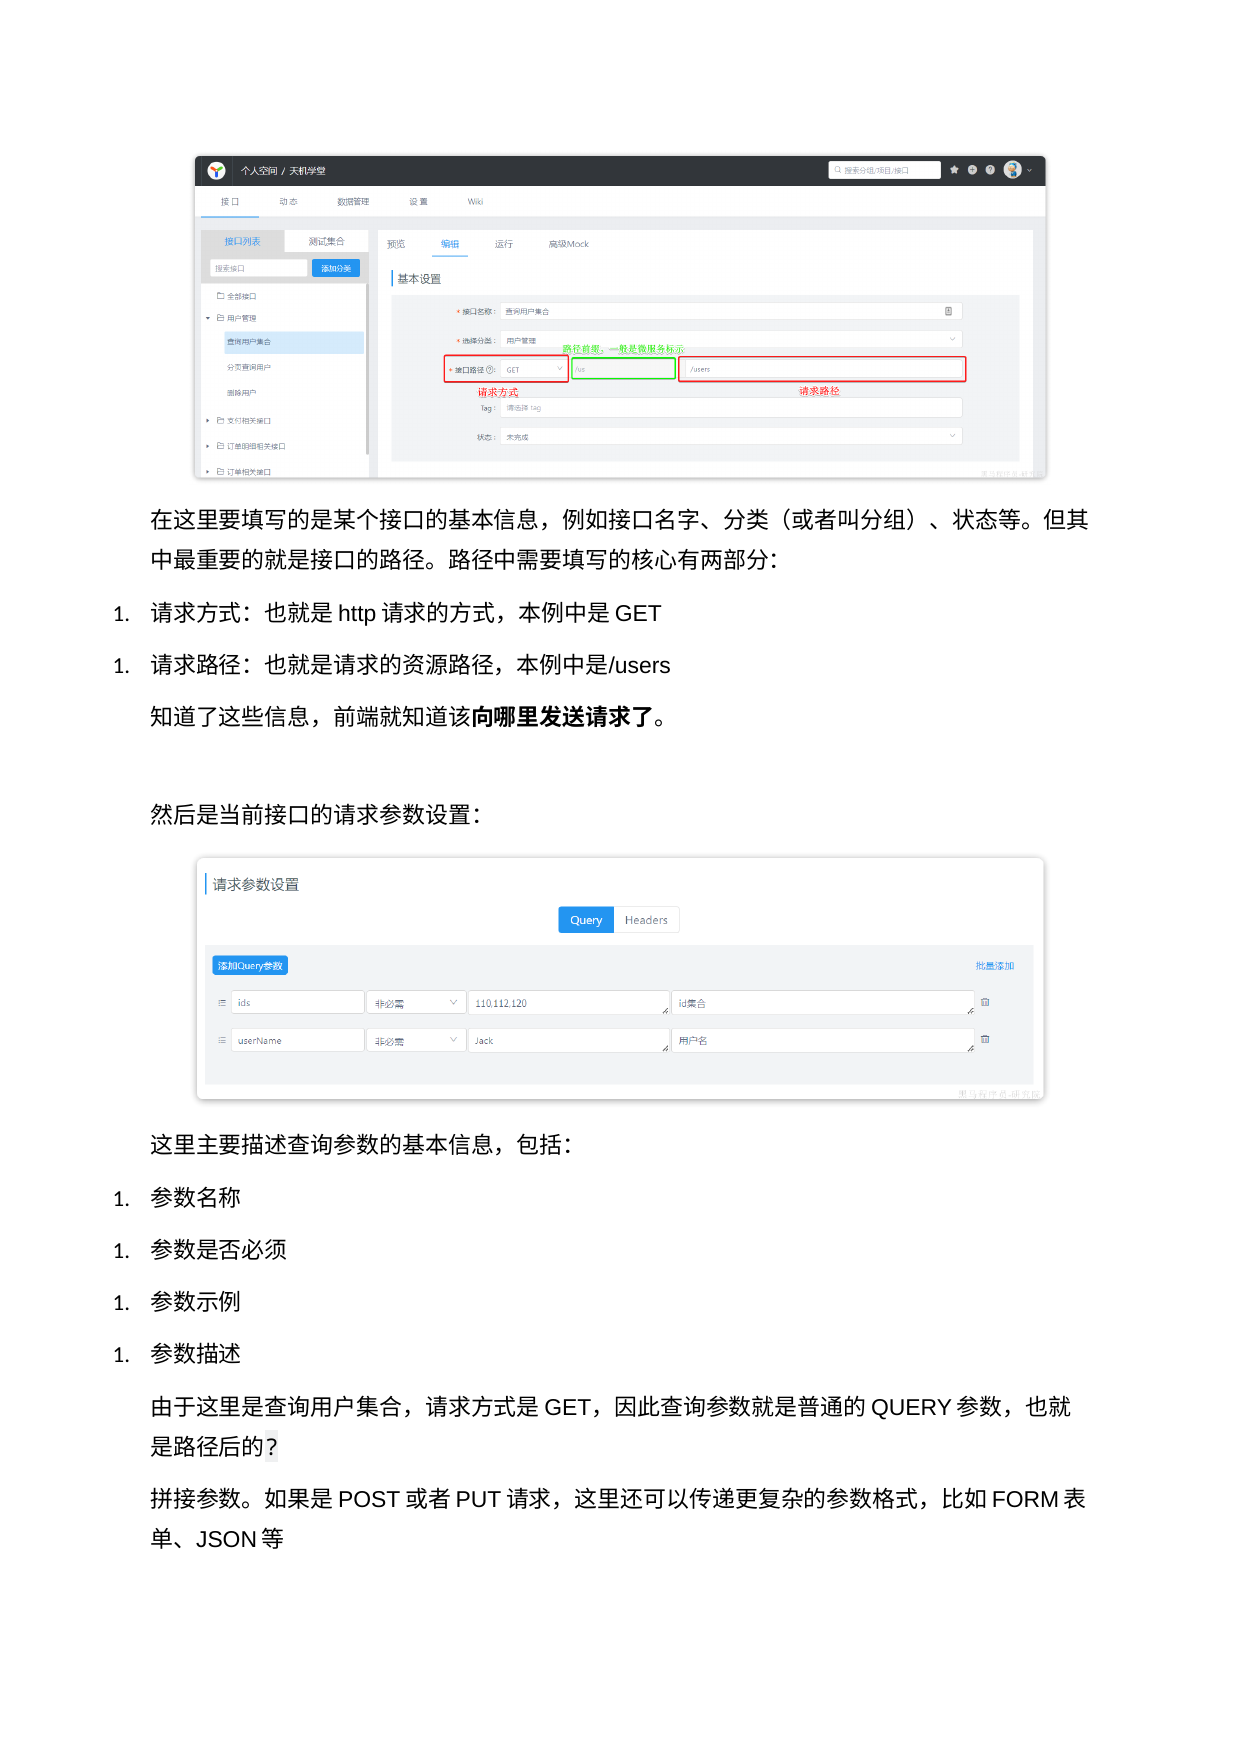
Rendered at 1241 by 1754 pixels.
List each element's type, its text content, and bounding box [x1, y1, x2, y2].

list 请求路径：也就是请求的资源路径，本例中是/users [112, 647, 1090, 680]
list 参数描述 [112, 1336, 1090, 1369]
list 参数是否必须 [112, 1232, 1090, 1265]
list 参数名称 [112, 1179, 1090, 1213]
list 请求方式：也就是http请求的方式，本例中是GET [112, 594, 1090, 628]
text 由于这里是查询用户集合，请求方式是GET，因此查询参数就是普通的QUERY参数，也就是路径后的? [150, 1388, 1090, 1462]
text 这里主要描述查询参数的基本信息，包括： [150, 1127, 1090, 1160]
text 在这里要填写的是某个接口的基本信息，例如接口名字、分类（或者叫分组）、状态等。但其中最重要的就是接口的路径。路径中需要填写的核心有两部分： [150, 502, 1090, 575]
text 然后是当前接口的请求参数设置： [150, 797, 1090, 831]
picture [188, 849, 1052, 1109]
text 拼接参数。如果是POST或者PUT请求，这里还可以传递更复杂的参数格式，比如FORM表单、JSON等 [150, 1481, 1090, 1554]
picture [188, 150, 1052, 485]
list 参数示例 [112, 1284, 1090, 1317]
text 知道了这些信息，前端就知道该向哪里发送请求了。 [150, 699, 1090, 732]
